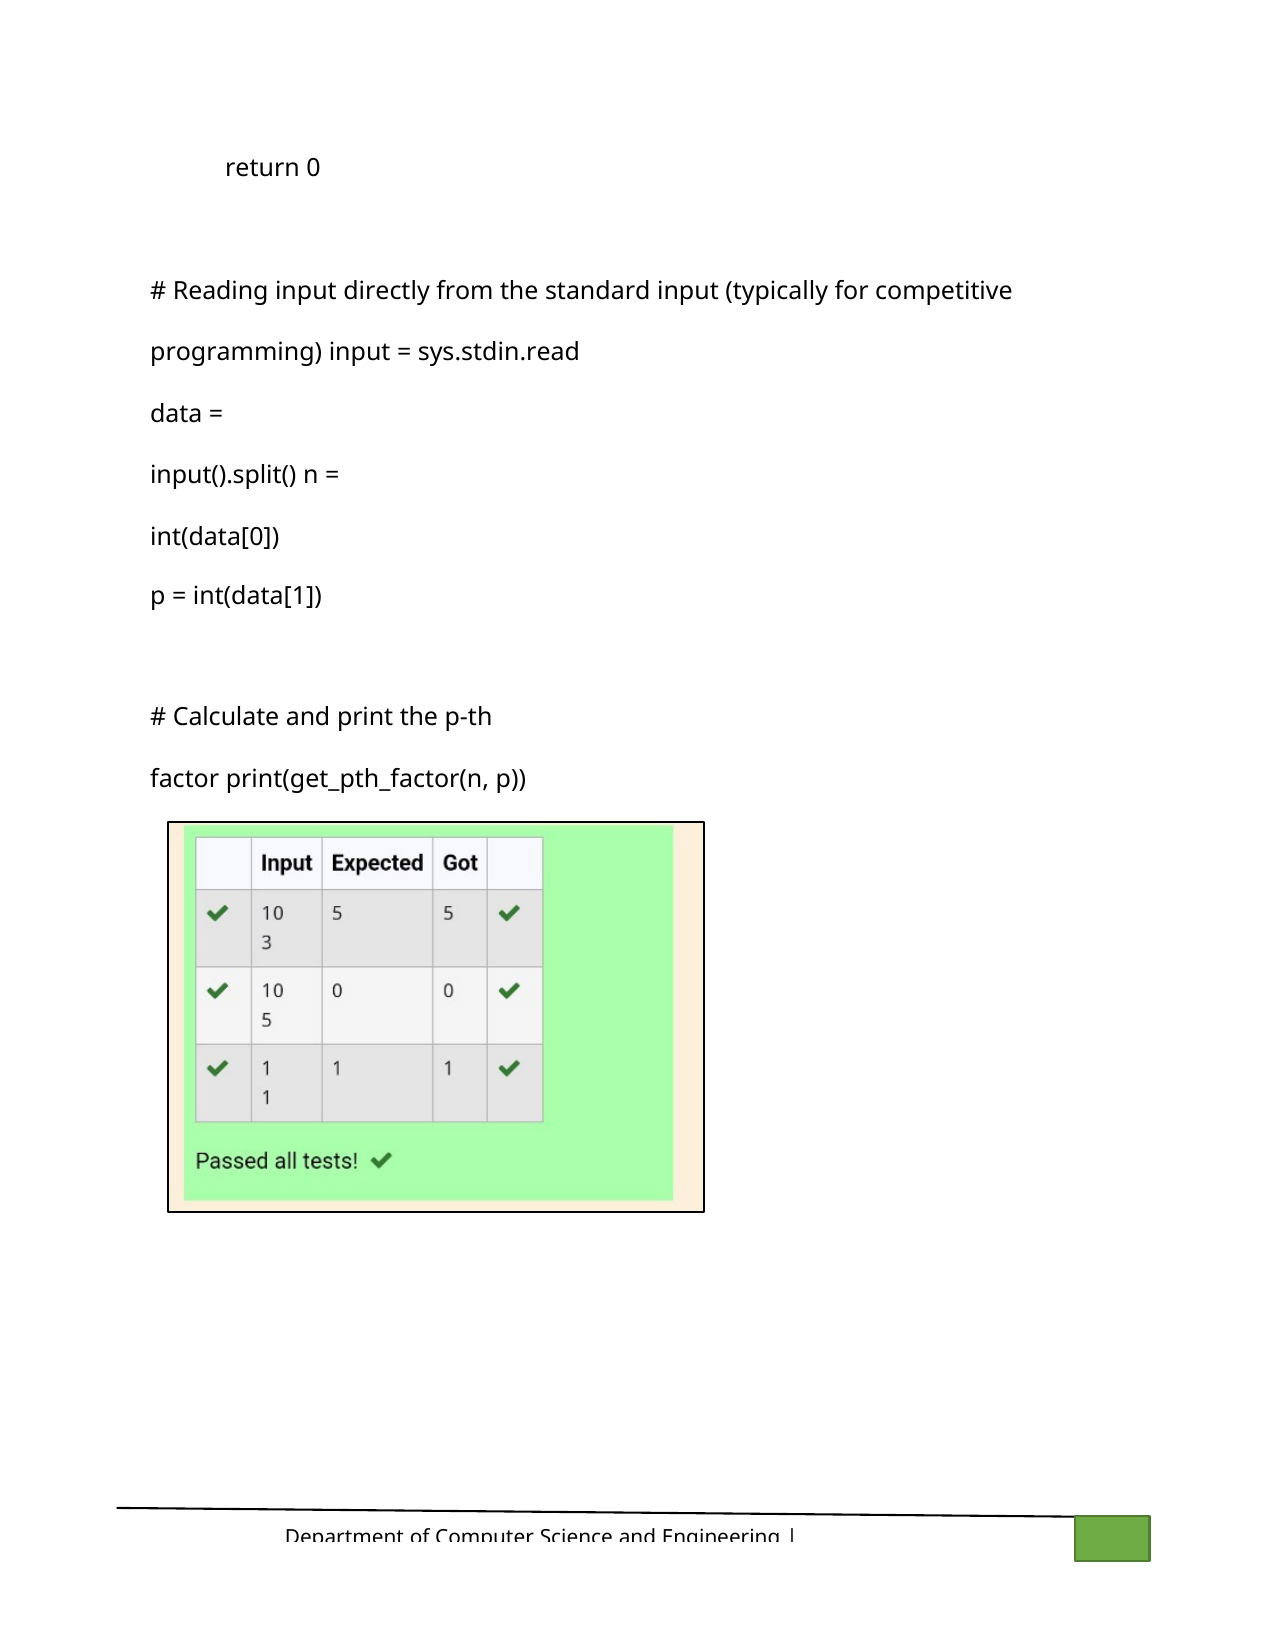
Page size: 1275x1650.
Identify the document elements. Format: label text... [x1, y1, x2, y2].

text return 0 [225, 149, 1162, 183]
text # Calculate and print the p-th factor print(get_pth_factor(n, p)) [150, 699, 544, 795]
text # Reading input directly from the standard input (typically for competitive programming) input = sys.stdin.read [150, 272, 1162, 368]
text p = int(data[1]) [150, 580, 1162, 610]
picture [169, 823, 703, 1211]
text data = input().split() n = int(data[0]) [150, 396, 371, 553]
